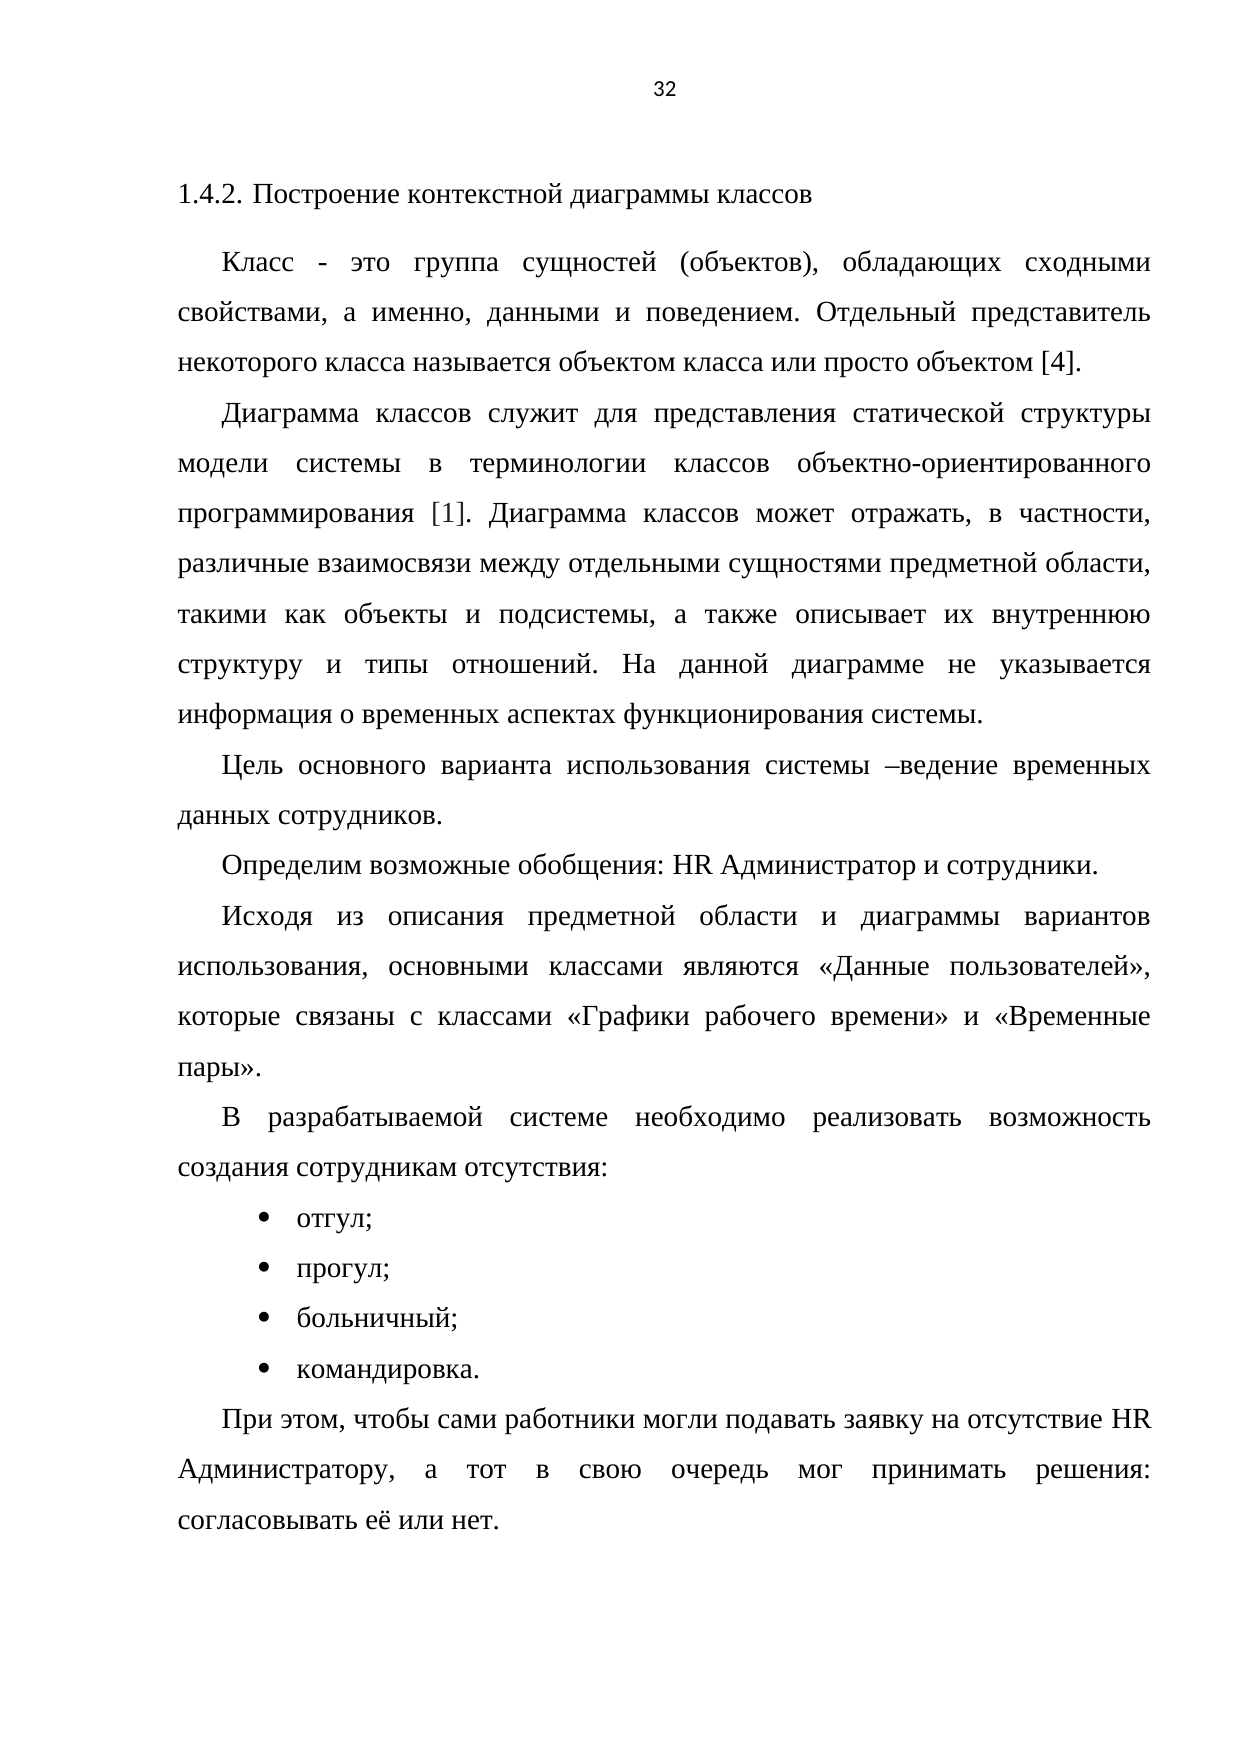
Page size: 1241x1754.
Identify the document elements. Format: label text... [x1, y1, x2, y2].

list прогул; [259, 1250, 1152, 1284]
list отгул; [259, 1200, 1152, 1233]
list Определим возможные обобщения: HR Администратор и сотрудники. [177, 847, 1152, 881]
list больничный; [259, 1301, 1152, 1334]
list В разрабатываемой системе необходимо реализовать возможность создания сотрудникам отсутствия: [177, 1099, 1152, 1183]
list командировка. [259, 1351, 1152, 1384]
list Класс - это группа сущностей (объектов), обладающих сходными свойствами, а именно, данными и поведением. Отдельный представитель некоторого класса называется объектом класса или просто объектом [4]. [177, 244, 1152, 378]
text При этом, чтобы сами работники могли подавать заявку на отсутствие HR Администратору, а тот в свою очередь мог принимать решения: согласовывать её или нет. [177, 1401, 1152, 1536]
list Построение контекстной диаграммы классов [177, 177, 1152, 210]
list Диаграмма классов служит для представления статической структуры модели системы в терминологии классов объектно-ориентированного программирования [1]. Диаграмма классов может отражать, в частности, различные взаимосвязи между отдельными сущностями предметной области, такими как объекты и подсистемы, а также описывает их внутреннюю структуру и типы отношений. На данной диаграмме не указывается информация о временных аспектах функционирования системы. [177, 395, 1152, 730]
list Цель основного варианта использования системы –ведение временных данных сотрудников. [177, 747, 1152, 831]
list Исходя из описания предметной области и диаграммы вариантов использования, основными классами являются «Данные пользователей», которые связаны с классами «Графики рабочего времени» и «Временные пары». [177, 898, 1152, 1082]
